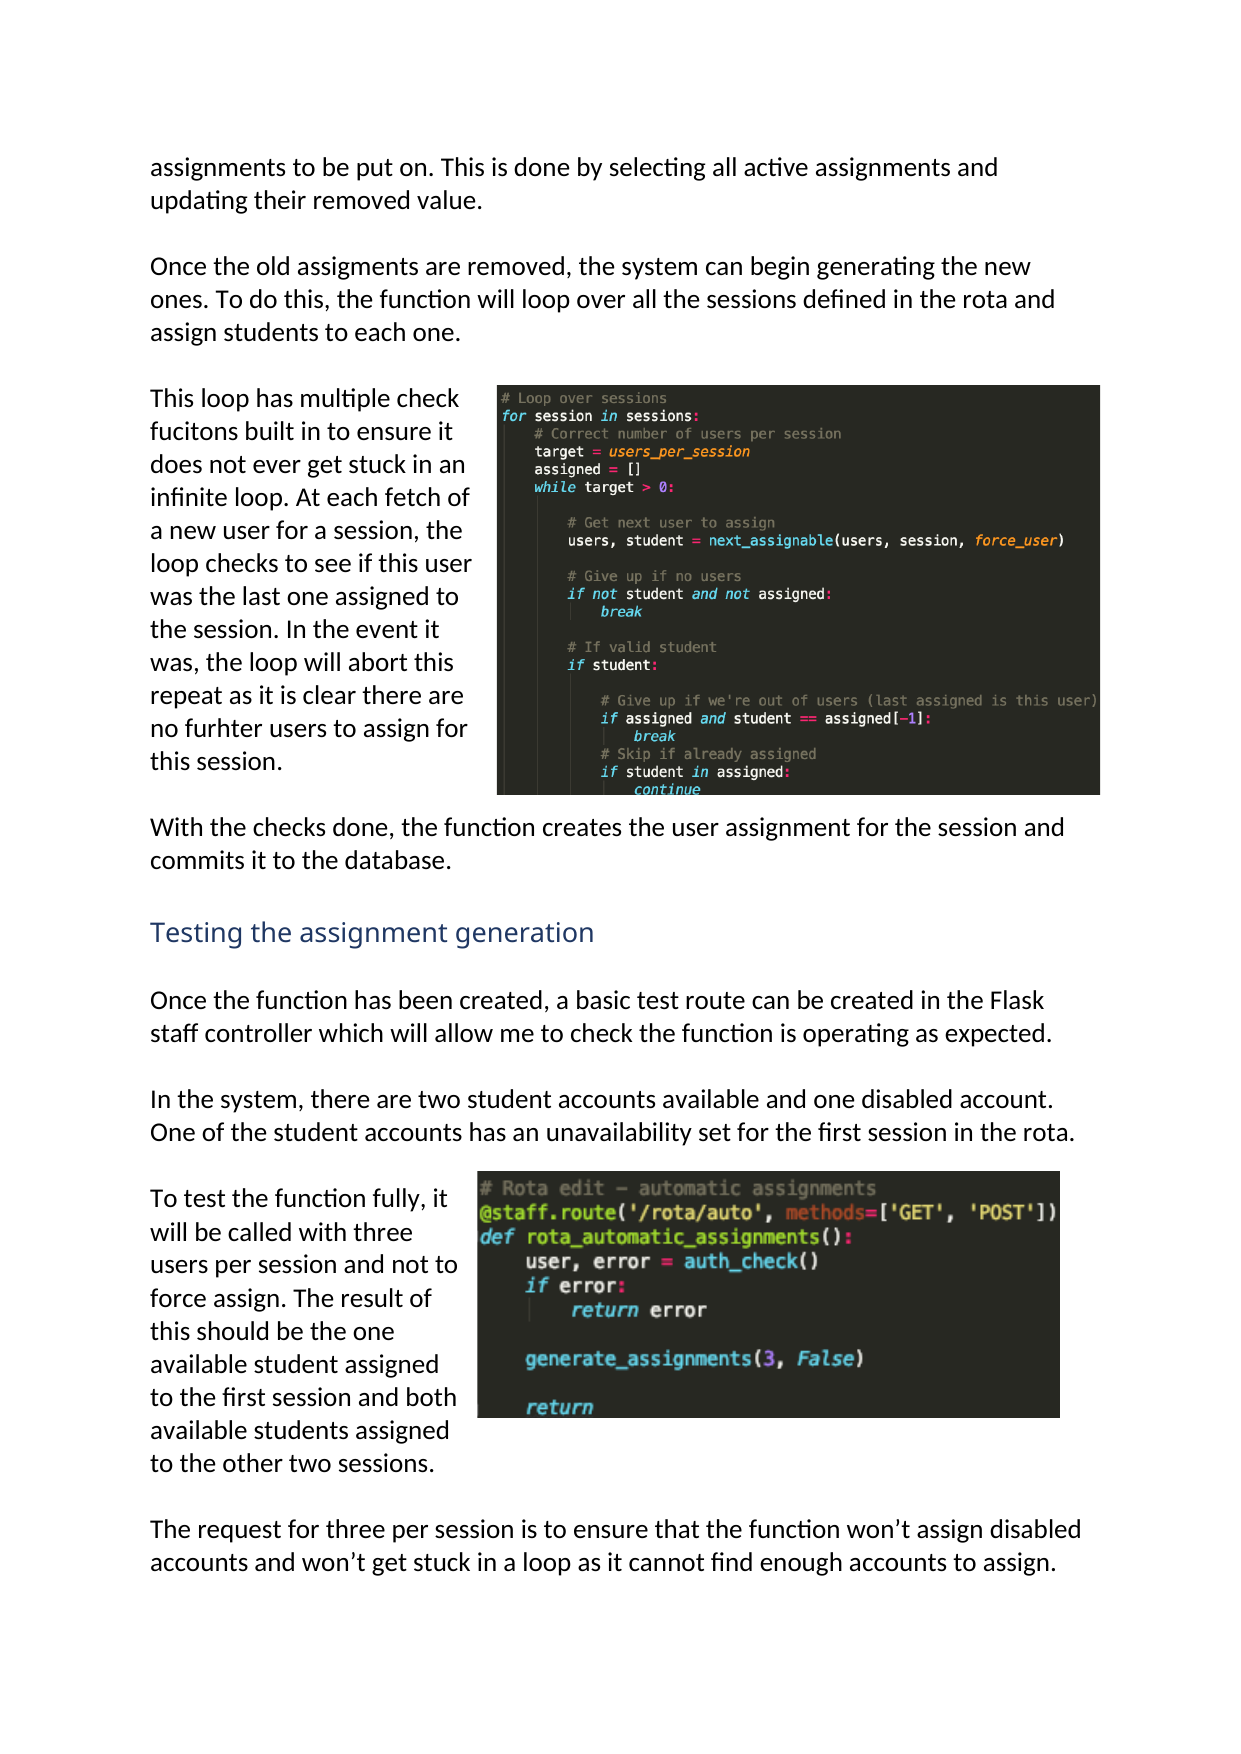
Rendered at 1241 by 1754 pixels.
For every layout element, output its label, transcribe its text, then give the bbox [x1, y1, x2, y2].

text In the system, there are two student accounts available and one disabled account. One of the student accounts has an unavailability set for the first session in the rota. [150, 1083, 1090, 1149]
picture [496, 385, 1100, 794]
text The request for three per session is to ensure that the function won’t assign disabled accounts and won’t get stuck in a loop as it cannot find enough accounts to assign. [150, 1512, 1090, 1578]
subtitle Testing the assignment generation [150, 914, 1090, 951]
text Once the old assigments are removed, the system can begin generating the new ones. To do this, the function will loop over all the sessions defined in the rota and assign students to each one. [150, 249, 1090, 348]
text Once the function has been created, a basic test route can be created in the Flask staff controller which will allow me to check the function is operating as expected. [150, 983, 1090, 1049]
text With the checks done, the function creates the user assignment for the session and commits it to the database. [150, 810, 1090, 876]
picture [477, 1171, 1060, 1418]
